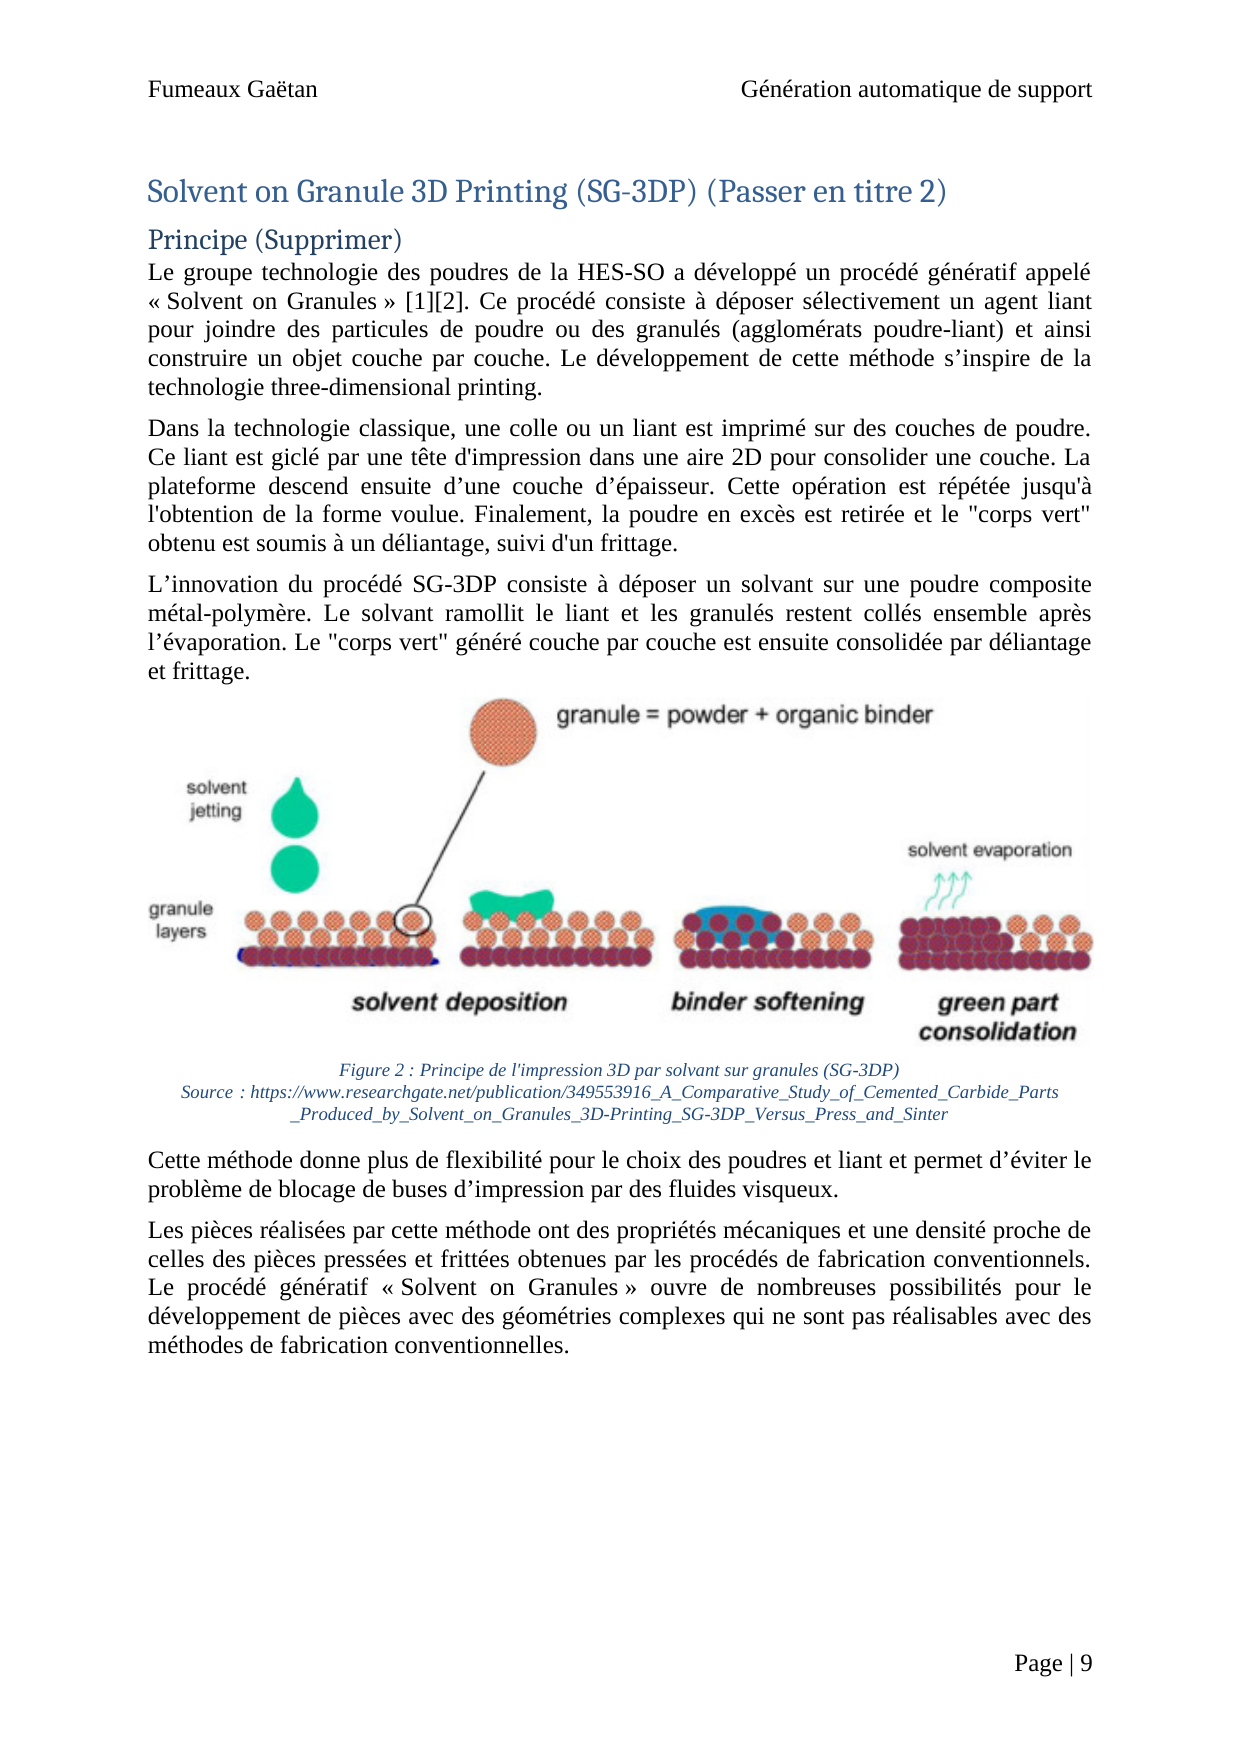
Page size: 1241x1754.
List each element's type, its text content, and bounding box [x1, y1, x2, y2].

text Les pièces réalisées par cette méthode ont des propriétés mécaniques et une densité proche de celles des pièces pressées et frittées obtenues par les procédés de fabrication conventionnels. Le procédé génératif « Solvent on Granules » ouvre de nombreuses possibilités pour le développement de pièces avec des géométries complexes qui ne sont pas réalisables avec des méthodes de fabrication conventionnelles. [148, 1215, 1093, 1359]
picture [147, 697, 1095, 1047]
subtitle Principe (Supprimer) [148, 223, 1093, 257]
text Dans la technologie classique, une colle ou un liant est imprimé sur des couches de poudre. Ce liant est giclé par une tête d'impression dans une aire 2D pour consolider une couche. La plateforme descend ensuite d’une couche d’épaisseur. Cette opération est répétée jusqu'à l'obtention de la forme voulue. Finalement, la poudre en excès est retirée et le "corps vert" obtenu est soumis à un déliantage, suivi d'un frittage. [148, 413, 1093, 557]
text Cette méthode donne plus de flexibilité pour le choix des poudres et liant et permet d’éviter le problème de blocage de buses d’impression par des fluides visqueux. [148, 1145, 1093, 1202]
text Figure : Principe de l'impression 3D par solvant sur granules (SG-3DP) Source : https://www.researchgate.net/publication/349553916_A_Comparative_Study_of_Cemented_Carbide_Parts _Produced_by_Solvent_on_Granules_3D-Printing_SG-3DP_Versus_Press_and_Sinter [148, 1059, 1093, 1124]
text Le groupe technologie des poudres de la HES-SO a développé un procédé génératif appelé « Solvent on Granules » [1][2]. Ce procédé consiste à déposer sélectivement un agent liant pour joindre des particules de poudre ou des granulés (agglomérats poudre-liant) et ainsi construire un objet couche par couche. Le développement de cette méthode s’inspire de la technologie three-dimensional printing. [148, 257, 1093, 401]
text L’innovation du procédé SG-3DP consiste à déposer un solvant sur une poudre composite métal-polymère. Le solvant ramollit le liant et les granulés restent collés ensemble après l’évaporation. Le "corps vert" généré couche par couche est ensuite consolidée par déliantage et frittage. [148, 569, 1093, 684]
subtitle Solvent on Granule 3D Printing (SG-3DP) (Passer en titre 2) [148, 173, 1093, 211]
